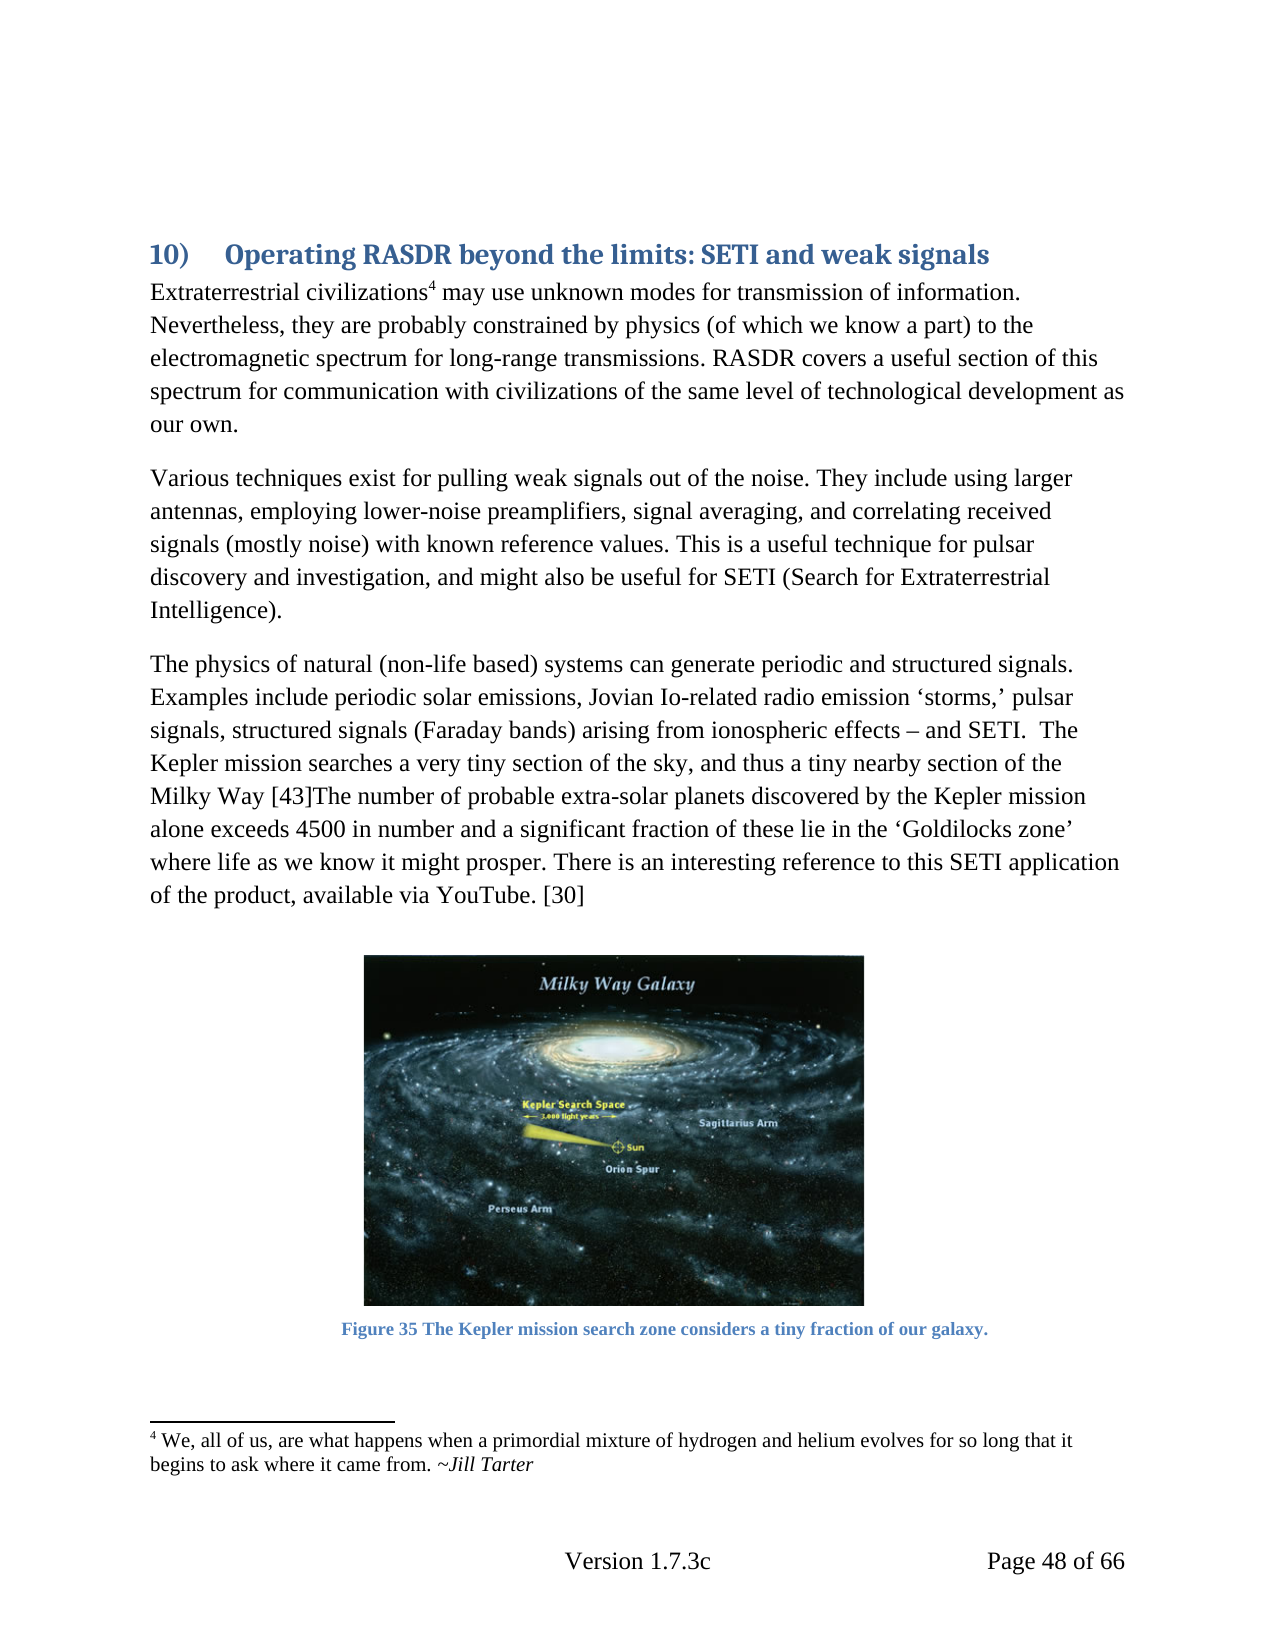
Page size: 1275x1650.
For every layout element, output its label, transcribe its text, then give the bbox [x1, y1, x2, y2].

text Various techniques exist for pulling weak signals out of the noise. They include using larger antennas, employing lower-noise preamplifiers, signal averaging, and correlating received signals (mostly noise) with known reference values. This is a useful technique for pulsar discovery and investigation, and might also be useful for SETI (Search for Extraterrestrial Intelligence). [150, 463, 1125, 624]
text The physics of natural (non-life based) systems can generate periodic and structured signals. Examples include periodic solar emissions, Jovian Io-related radio emission ‘storms,’ pulsar signals, structured signals (Faraday bands) arising from ionospheric effects – and SETI. The Kepler mission searches a very tiny section of the sky, and thus a tiny nearby section of the Milky Way The number of probable extra-solar planets discovered by the Kepler mission alone exceeds 4500 in number and a significant fraction of these lie in the ‘Goldilocks zone’ where life as we know it might prosper. There is an interesting reference to this SETI application of the product, available via YouTube. [150, 649, 1125, 909]
text Extraterrestrial civilizations may use unknown modes for transmission of information. Nevertheless, they are probably constrained by physics (of which we know a part) to the electromagnetic spectrum for long-range transmissions. RASDR covers a useful section of this spectrum for communication with civilizations of the same level of technological development as our own. [150, 277, 1125, 438]
subtitle Operating RASDR beyond the limits: SETI and weak signals [150, 238, 1125, 272]
picture [363, 955, 865, 1306]
